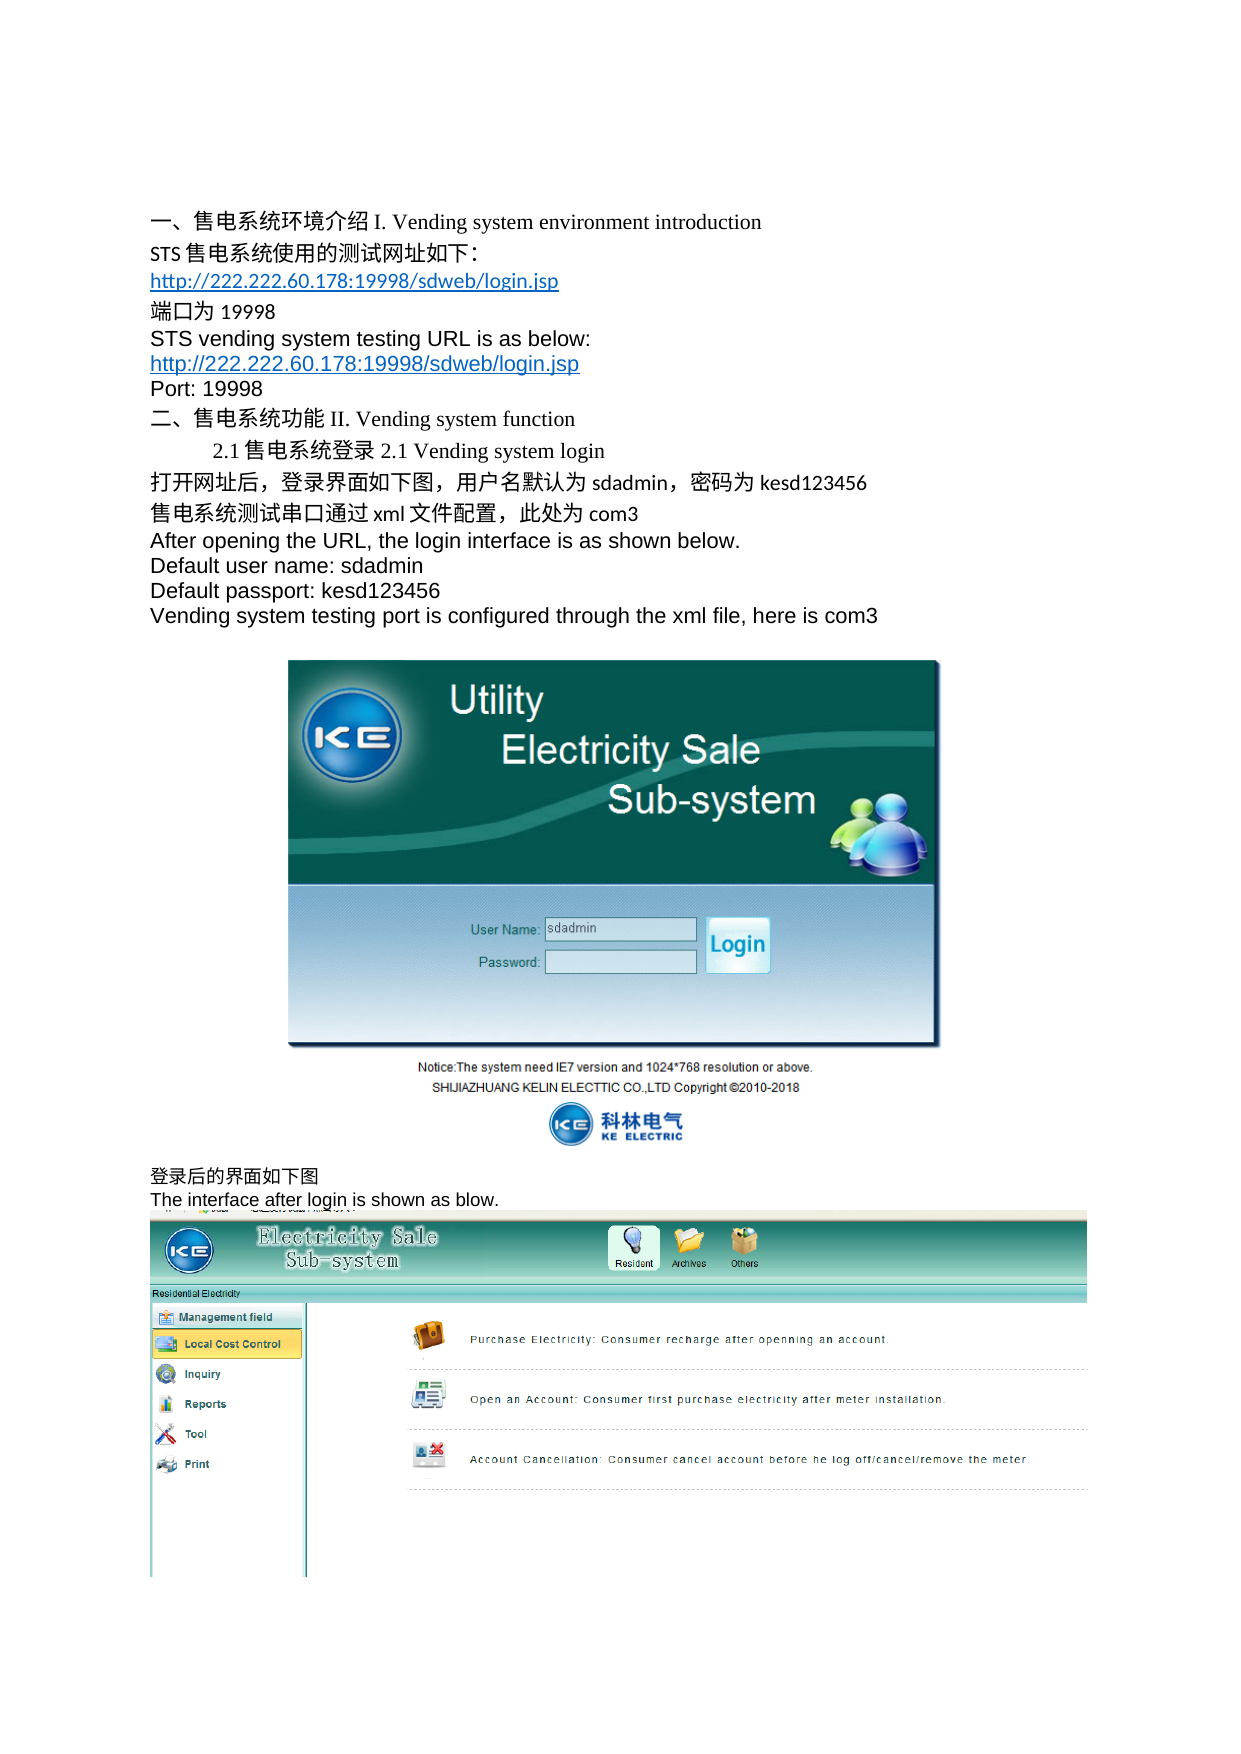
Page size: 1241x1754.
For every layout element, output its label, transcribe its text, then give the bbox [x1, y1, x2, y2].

text Port: 19998 [150, 376, 1090, 401]
text Vending system testing port is configured through the xml file, here is com3 [150, 603, 1090, 629]
text 登录后的界面如下图 [150, 1162, 1090, 1189]
text After opening the URL, the login interface is as shown below. [150, 528, 1090, 553]
text Default user name: sdadmin [150, 553, 1090, 578]
subtitle 2.1售电系统登录 2.1 Vending system login [212, 433, 1090, 464]
text 售电系统测试串口通过xml文件配置，此处为com3 [150, 496, 1090, 528]
text 打开网址后，登录界面如下图，用户名默认为sdadmin，密码为kesd123456 [150, 464, 1090, 496]
text Default passport: kesd123456 [150, 578, 1090, 603]
picture [282, 655, 959, 1162]
text http://222.222.60.178:19998/sdweb/login.jsp [150, 267, 1090, 294]
subtitle 一、售电系统环境介绍 I. Vending system environment introduction [150, 204, 1090, 236]
text 端口为19998 [150, 294, 1090, 326]
picture [150, 1210, 1087, 1577]
text STS售电系统使用的测试网址如下： [150, 236, 1090, 267]
text http://222.222.60.178:19998/sdweb/login.jsp [150, 351, 1090, 376]
text The interface after login is shown as blow. [150, 1189, 1090, 1210]
subtitle 二、售电系统功能 II. Vending system function [150, 401, 1090, 433]
text STS vending system testing URL is as below: [150, 326, 1090, 351]
